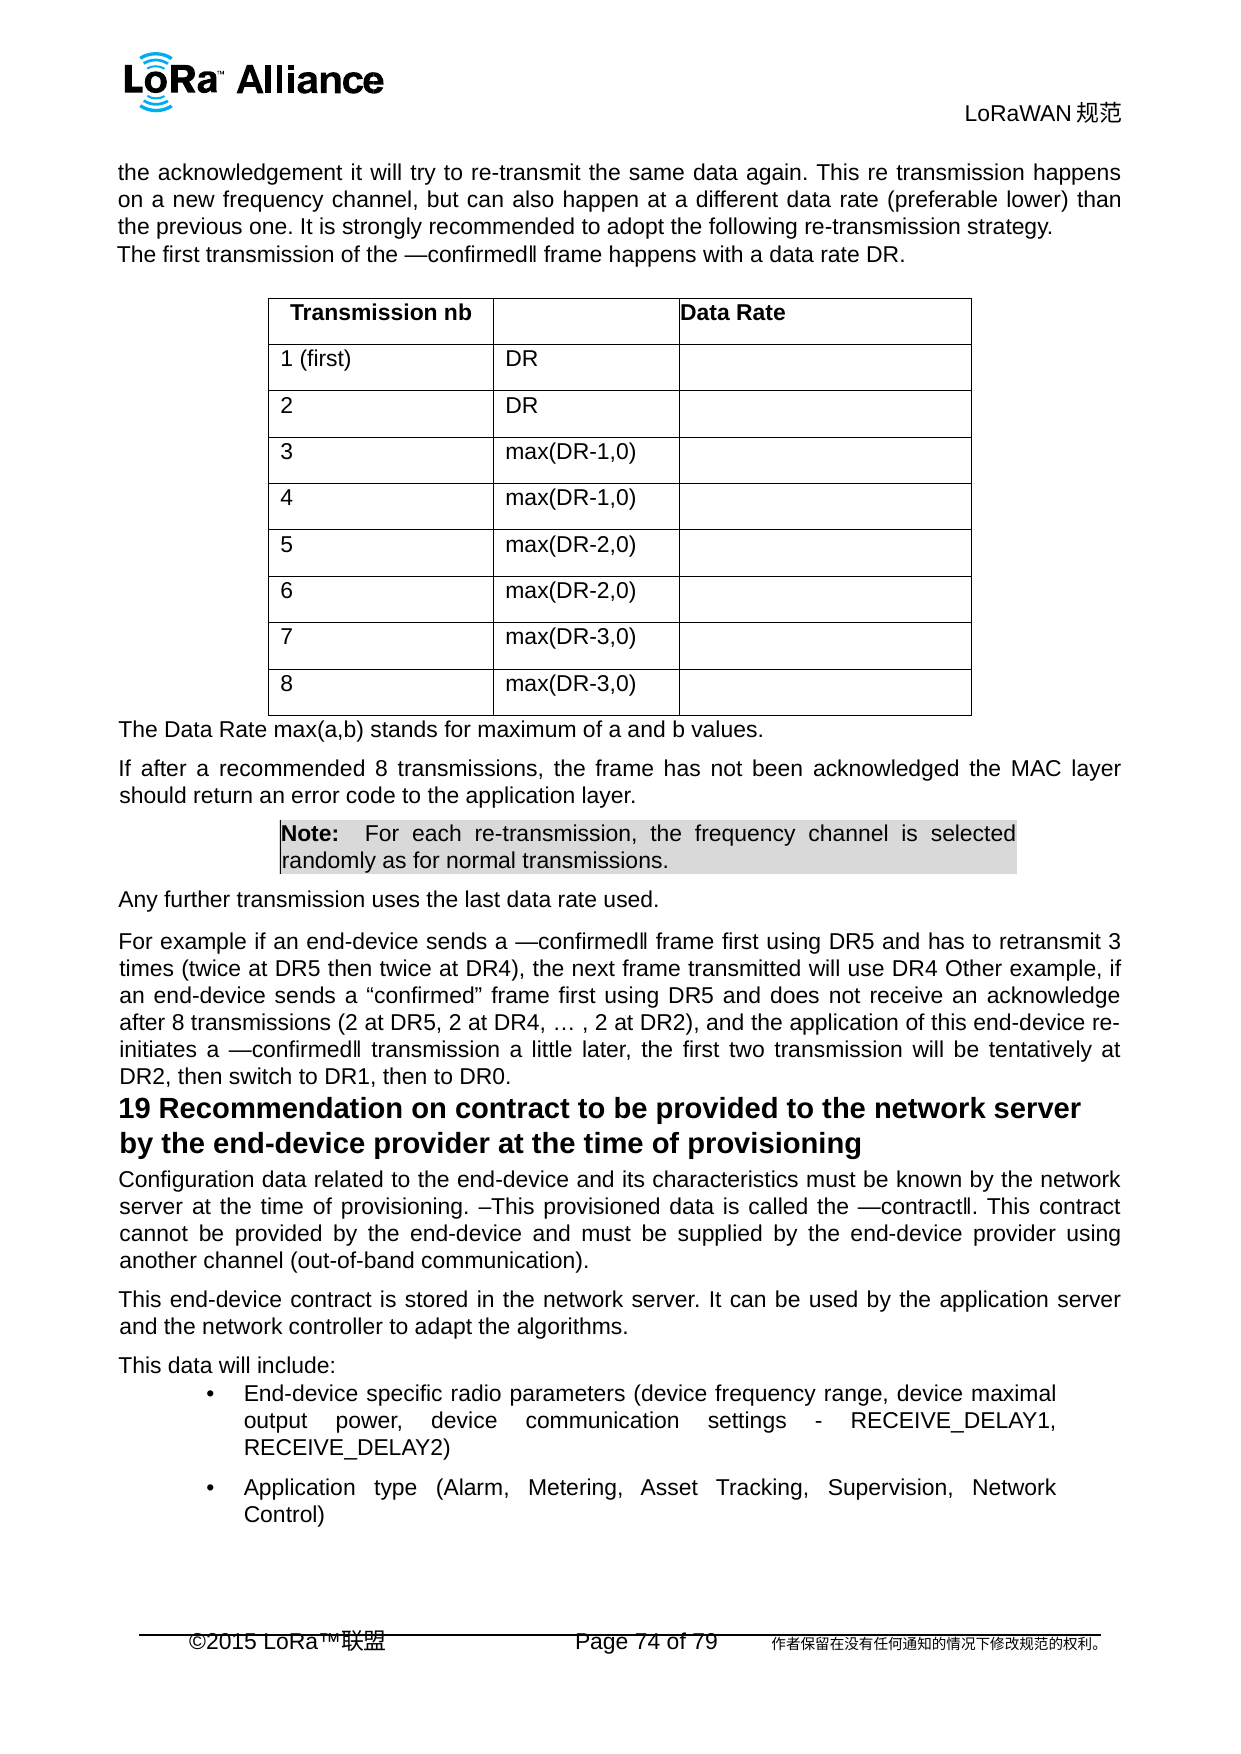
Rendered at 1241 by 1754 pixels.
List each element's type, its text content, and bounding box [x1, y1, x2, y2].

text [117, 159, 1122, 239]
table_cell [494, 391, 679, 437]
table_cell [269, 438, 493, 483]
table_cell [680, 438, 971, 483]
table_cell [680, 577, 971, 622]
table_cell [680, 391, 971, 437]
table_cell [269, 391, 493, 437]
text This end-device contract is stored in the network server. It can be used by the application server and the network controller to adapt the algorithms. [118, 1286, 1122, 1339]
subtitle 19 Recommendation on contract to be provided to the network server by the end-device provider at the time of provisioning [118, 1091, 1122, 1159]
text The Data Rate max(a,b) stands for maximum of a and b values. [118, 716, 1122, 742]
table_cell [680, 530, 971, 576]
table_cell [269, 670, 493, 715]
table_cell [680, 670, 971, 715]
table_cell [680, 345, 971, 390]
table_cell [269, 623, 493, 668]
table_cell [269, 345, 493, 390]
text Any further transmission uses the last data rate used. [118, 886, 1122, 912]
text Configuration data related to the end-device and its characteristics must be known by the network server at the time of provisioning. –This provisioned data is called the ―contract‖. This contract cannot be provided by the end-device and must be supplied by the end-device provider using another channel (out-of-band communication). [118, 1166, 1122, 1273]
list End-device specific radio parameters (device frequency range, device maximal output power, device communication settings - RECEIVE_DELAY1, RECEIVE_DELAY2) [206, 1380, 1057, 1461]
text This data will include: [118, 1352, 1122, 1378]
text Note: For each re-transmission, the frequency channel is selected randomly as for normal transmissions. [281, 820, 1017, 874]
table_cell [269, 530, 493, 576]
text If after a recommended 8 transmissions, the frame has not been acknowledged the MAC layer should return an error code to the application layer. [118, 754, 1122, 808]
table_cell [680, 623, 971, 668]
text For example if an end-device sends a ―confirmed‖ frame first using DR5 and has to retransmit 3 times (twice at DR5 then twice at DR4), the next frame transmitted will use DR4 Other example, if an end-device sends a “confirmed” frame first using DR5 and does not receive an acknowledge after 8 transmissions (2 at DR5, 2 at DR4, … , 2 at DR2), and the application of this end-device re-initiates a ―confirmed‖ transmission a little later, the first two transmission will be tentatively at DR2, then switch to DR1, then to DR0. [118, 928, 1122, 1089]
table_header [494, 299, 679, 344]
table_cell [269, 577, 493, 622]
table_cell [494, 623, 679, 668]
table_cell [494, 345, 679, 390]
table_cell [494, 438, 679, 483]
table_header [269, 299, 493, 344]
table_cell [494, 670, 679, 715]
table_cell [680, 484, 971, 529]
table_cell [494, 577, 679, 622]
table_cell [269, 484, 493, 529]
text The first transmission of the ―confirmed‖ frame happens with a data rate DR. [117, 241, 1122, 267]
list Application type (Alarm, Metering, Asset Tracking, Supervision, Network Control) [206, 1474, 1057, 1528]
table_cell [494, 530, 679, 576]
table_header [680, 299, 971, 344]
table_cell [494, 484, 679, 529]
